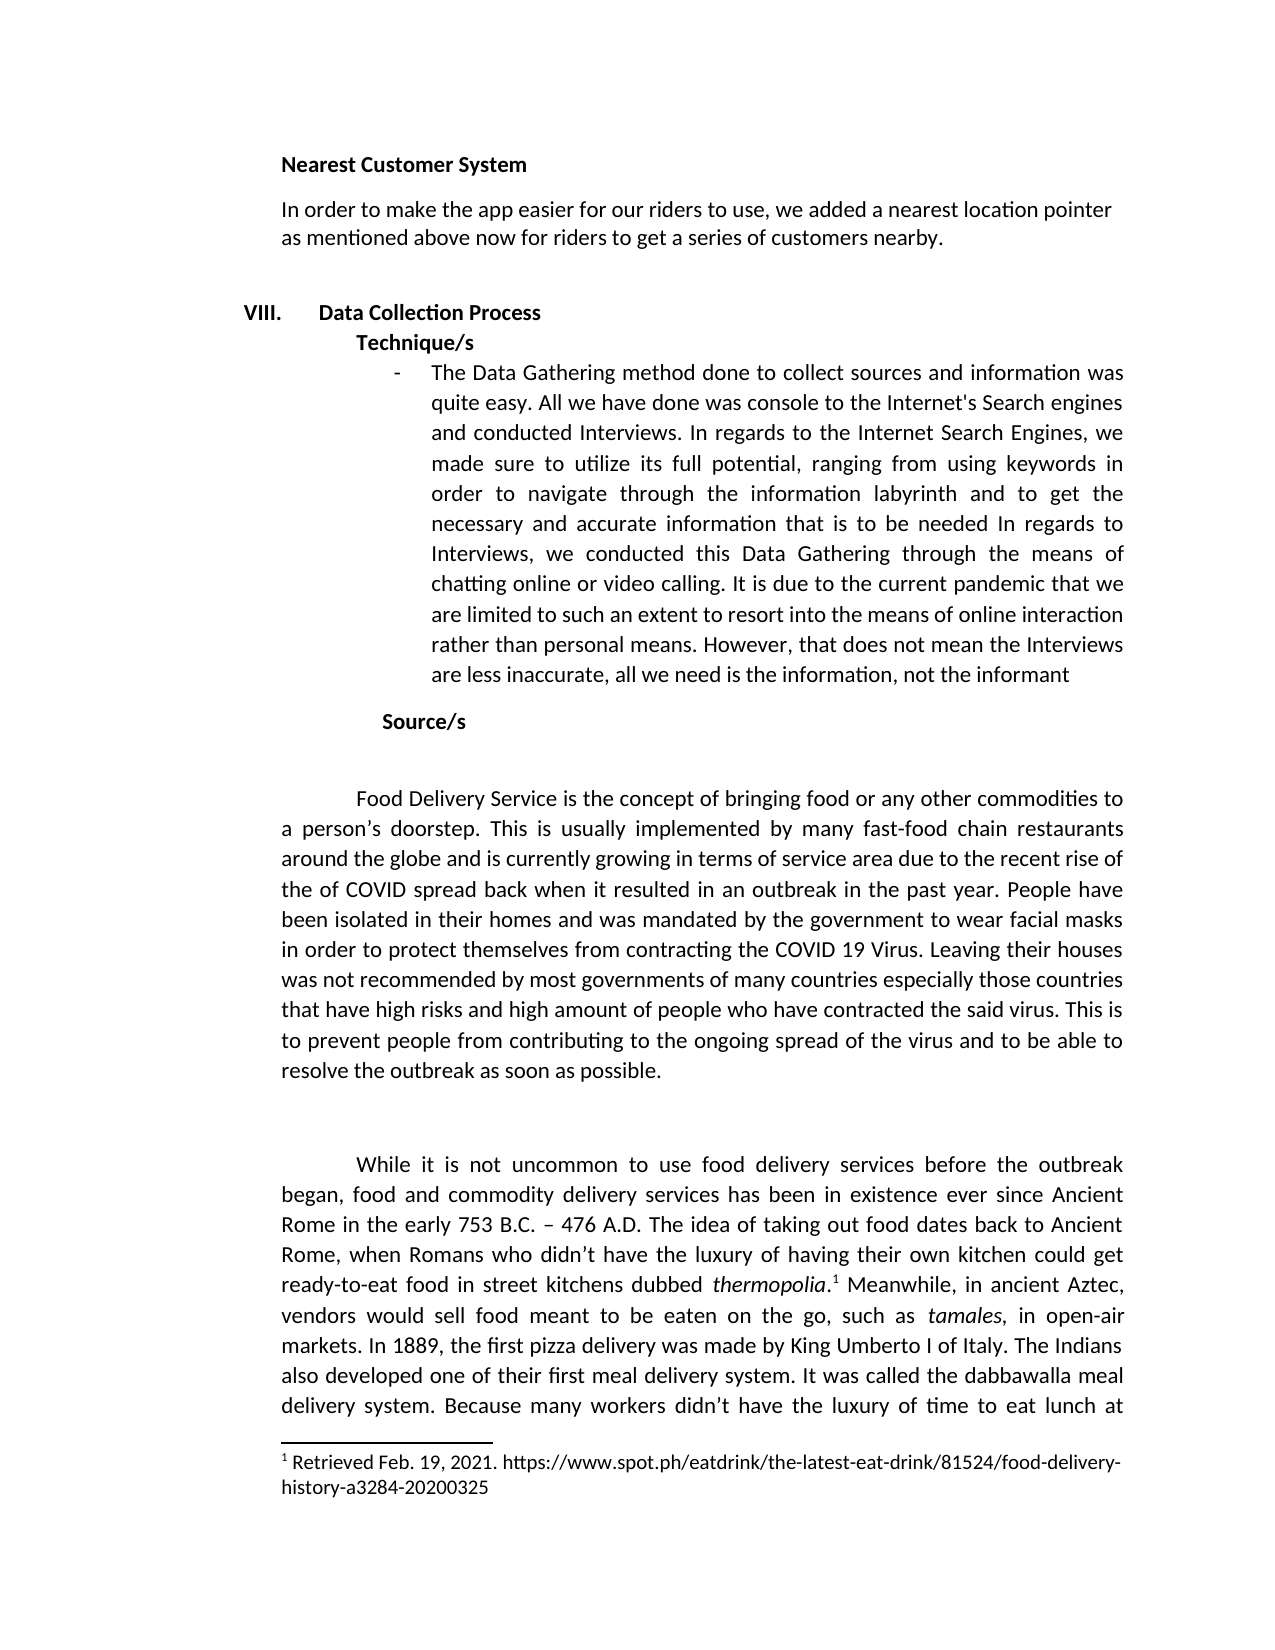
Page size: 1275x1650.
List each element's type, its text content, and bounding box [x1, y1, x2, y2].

text Nearest Customer System [281, 150, 1125, 178]
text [281, 1150, 1125, 1419]
text Source/s [281, 707, 1125, 735]
list Data Collection Process [244, 298, 1125, 326]
text In order to make the app easier for our riders to use, we added a nearest location pointer as mentioned above now for riders to get a series of customers nearby. [281, 195, 1125, 251]
list The Data Gathering method done to collect sources and information was quite easy. All we have done was console to the Internet's Search engines and conducted Interviews. In regards to the Internet Search Engines, we made sure to utilize its full potential, ranging from using keywords in order to navigate through the information labyrinth and to get the necessary and accurate information that is to be needed In regards to Interviews, we conducted this Data Gathering through the means of chatting online or video calling. It is due to the current pandemic that we are limited to such an extent to resort into the means of online interaction rather than personal means. However, that does not mean the Interviews are less inaccurate, all we need is the information, not the informant [394, 358, 1125, 688]
text Food Delivery Service is the concept of bringing food or any other commodities to a person’s doorstep. This is usually implemented by many fast-food chain restaurants around the globe and is currently growing in terms of service area due to the recent rise of the of COVID spread back when it resulted in an outbreak in the past year. People have been isolated in their homes and was mandated by the government to wear facial masks in order to protect themselves from contracting the COVID 19 Virus. Leaving their houses was not recommended by most governments of many countries especially those countries that have high risks and high amount of people who have contracted the said virus. This is to prevent people from contributing to the ongoing spread of the virus and to be able to resolve the outbreak as soon as possible. [281, 784, 1125, 1084]
text Technique/s [281, 328, 1125, 356]
